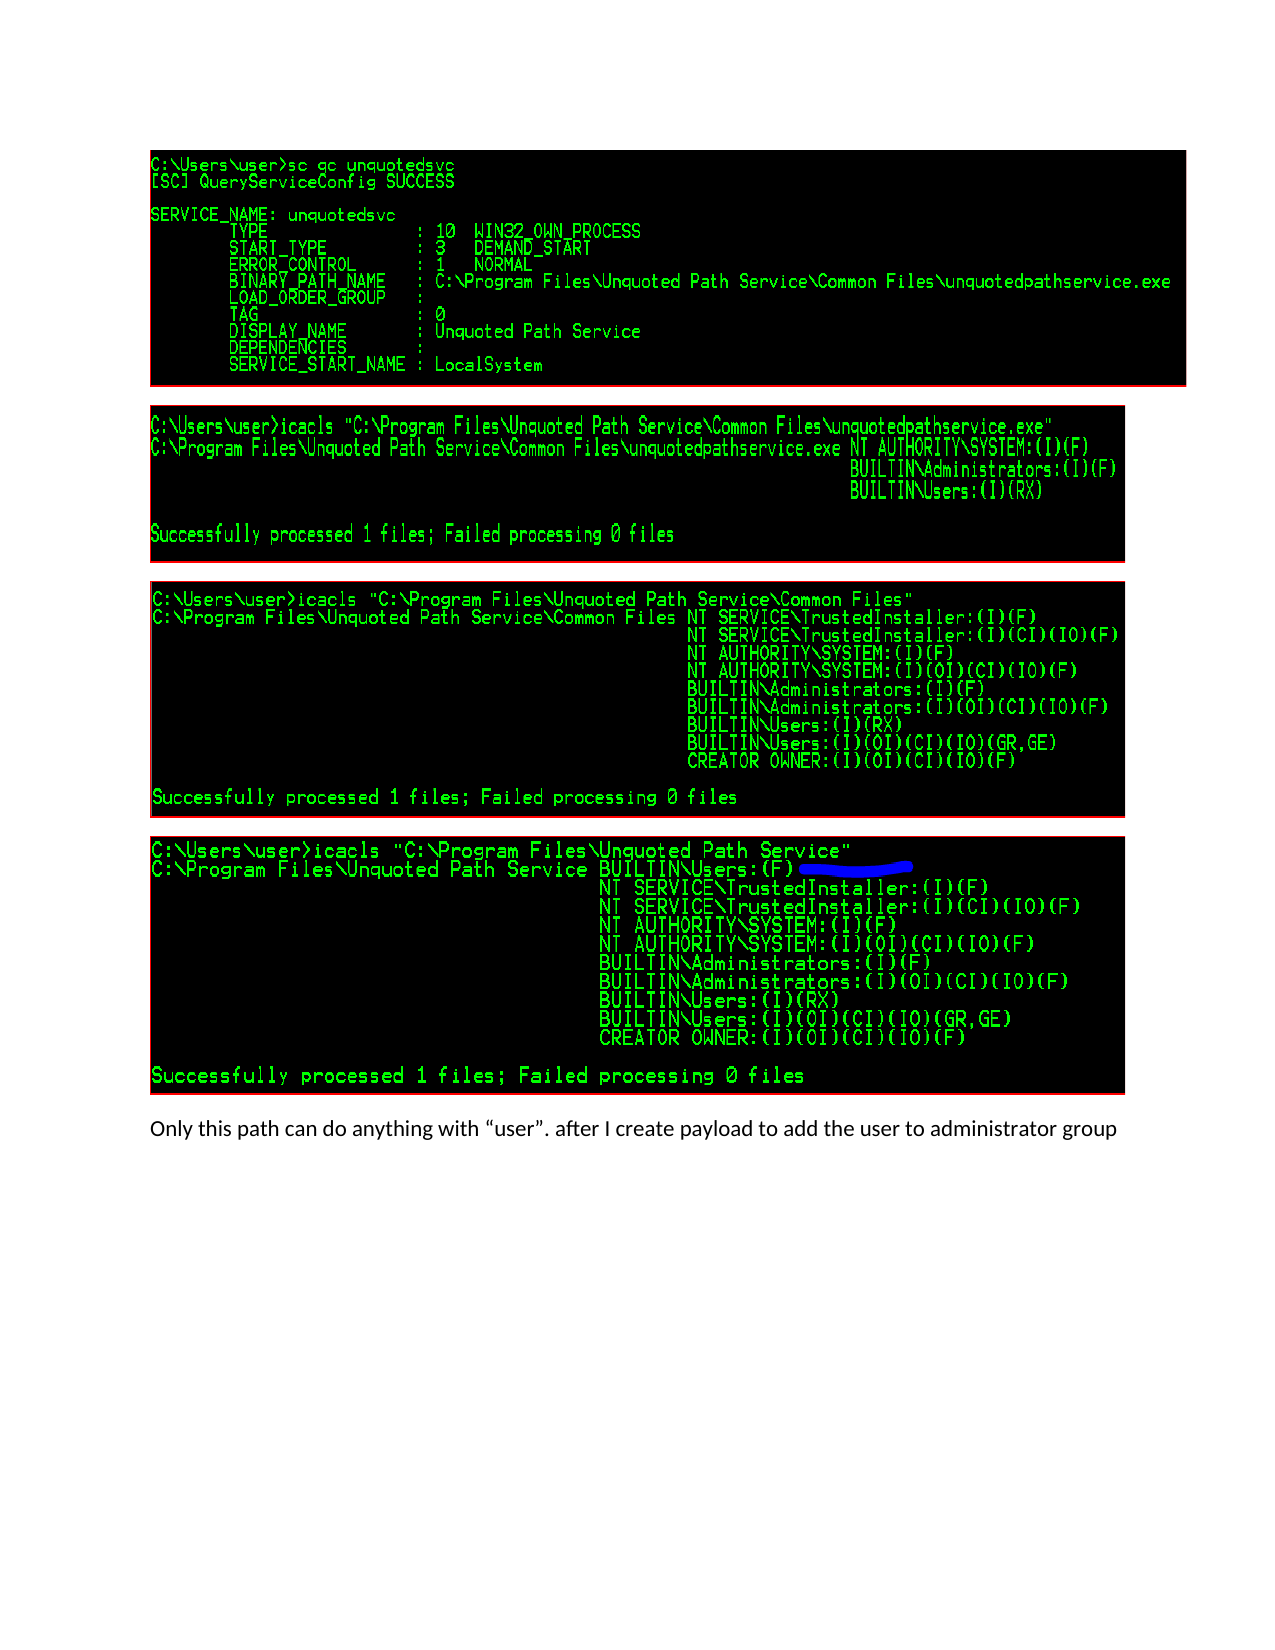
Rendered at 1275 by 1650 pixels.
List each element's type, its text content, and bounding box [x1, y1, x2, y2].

picture [150, 581, 1125, 818]
text Only this path can do anything with “user”. after I create payload to add the user to administrator group [150, 1114, 1125, 1142]
picture [150, 836, 1125, 1095]
picture [150, 150, 1187, 387]
picture [150, 405, 1125, 563]
